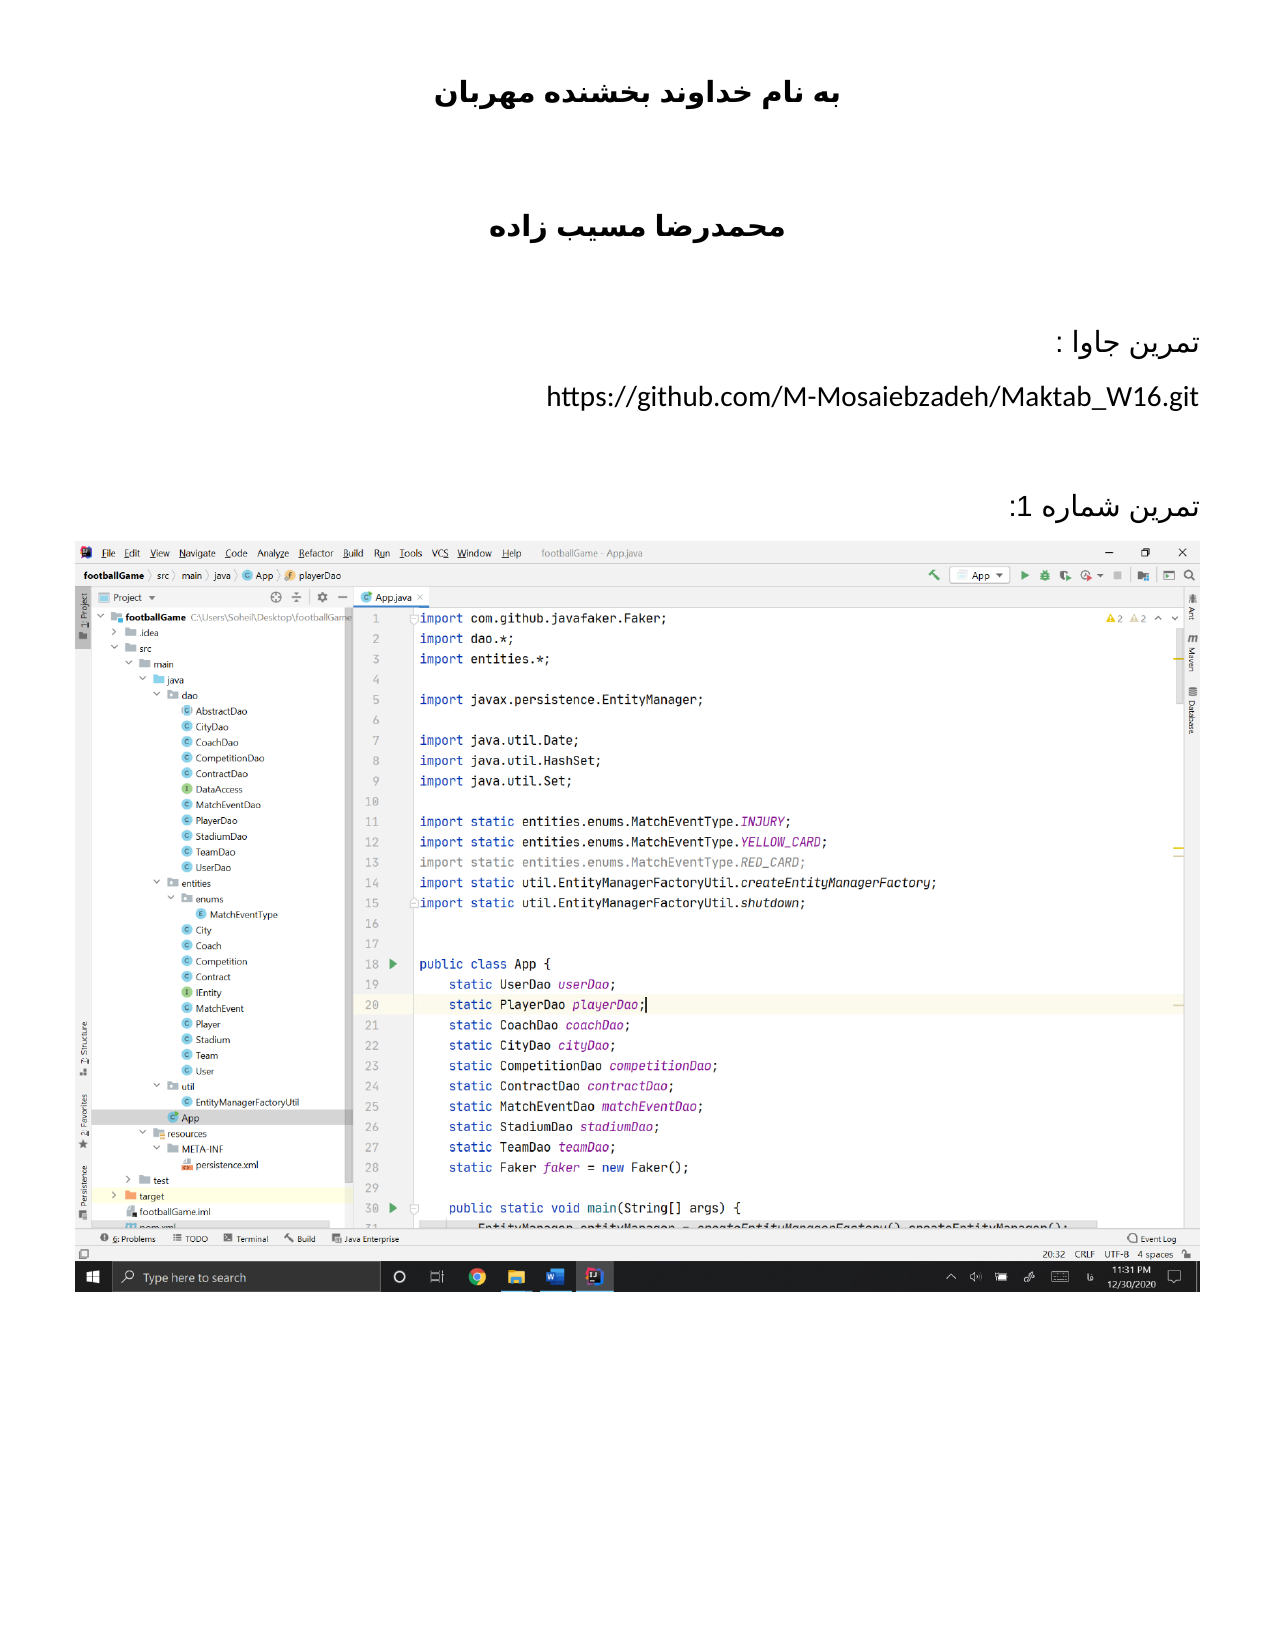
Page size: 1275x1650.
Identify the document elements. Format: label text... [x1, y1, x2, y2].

picture [75, 541, 1200, 1292]
text به نام خداوند بخشنده مهربان [75, 75, 1200, 108]
text تمرین جاوا : [75, 326, 1200, 359]
text https://github.com/M-Mosaiebzadeh/Maktab_W16.git [75, 378, 1200, 414]
text محمدرضا مسیب زاده [75, 209, 1200, 242]
text تمرین شماره 1: [75, 488, 1200, 522]
